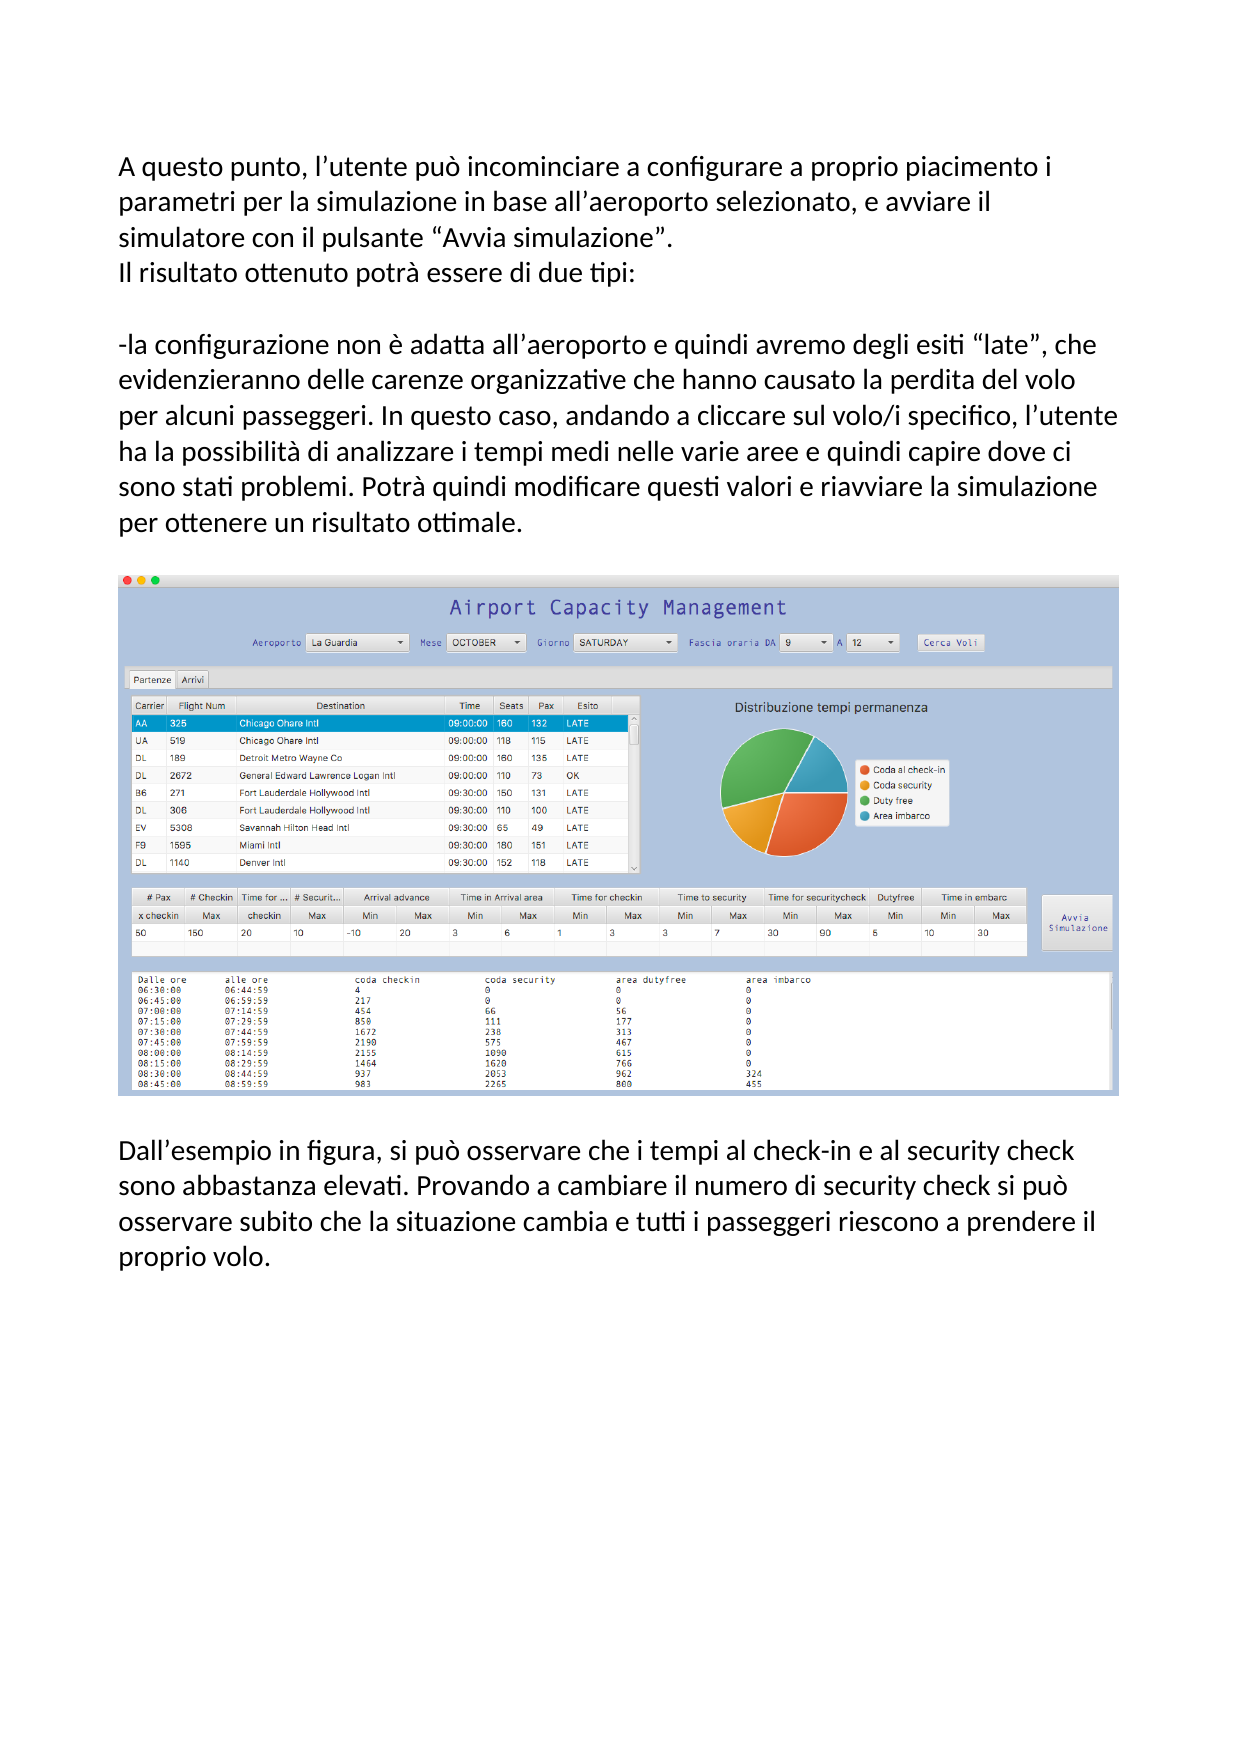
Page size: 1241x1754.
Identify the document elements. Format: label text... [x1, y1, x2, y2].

text Il risultato ottenuto potrà essere di due tipi: [118, 254, 1122, 290]
text -la configurazione non è adatta all’aeroporto e quindi avremo degli esiti “late”, che evidenzieranno delle carenze organizzative che hanno causato la perdita del volo per alcuni passeggeri. In questo caso, andando a cliccare sul volo/i specifico, l’utente ha la possibilità di analizzare i tempi medi nelle varie aree e quindi capire dove ci sono stati problemi. Potrà quindi modificare questi valori e riavviare la simulazione per ottenere un risultato ottimale. [118, 326, 1122, 539]
text Dall’esempio in figura, si può osservare che i tempi al check-in e al security check sono abbastanza elevati. Provando a cambiare il numero di security check si può osservare subito che la situazione cambia e tutti i passeggeri riescono a prendere il proprio volo. [118, 1132, 1122, 1274]
picture [118, 575, 1119, 1096]
text A questo punto, l’utente può incominciare a configurare a proprio piacimento i parametri per la simulazione in base all’aeroporto selezionato, e avviare il simulatore con il pulsante “Avvia simulazione”. [118, 148, 1122, 254]
